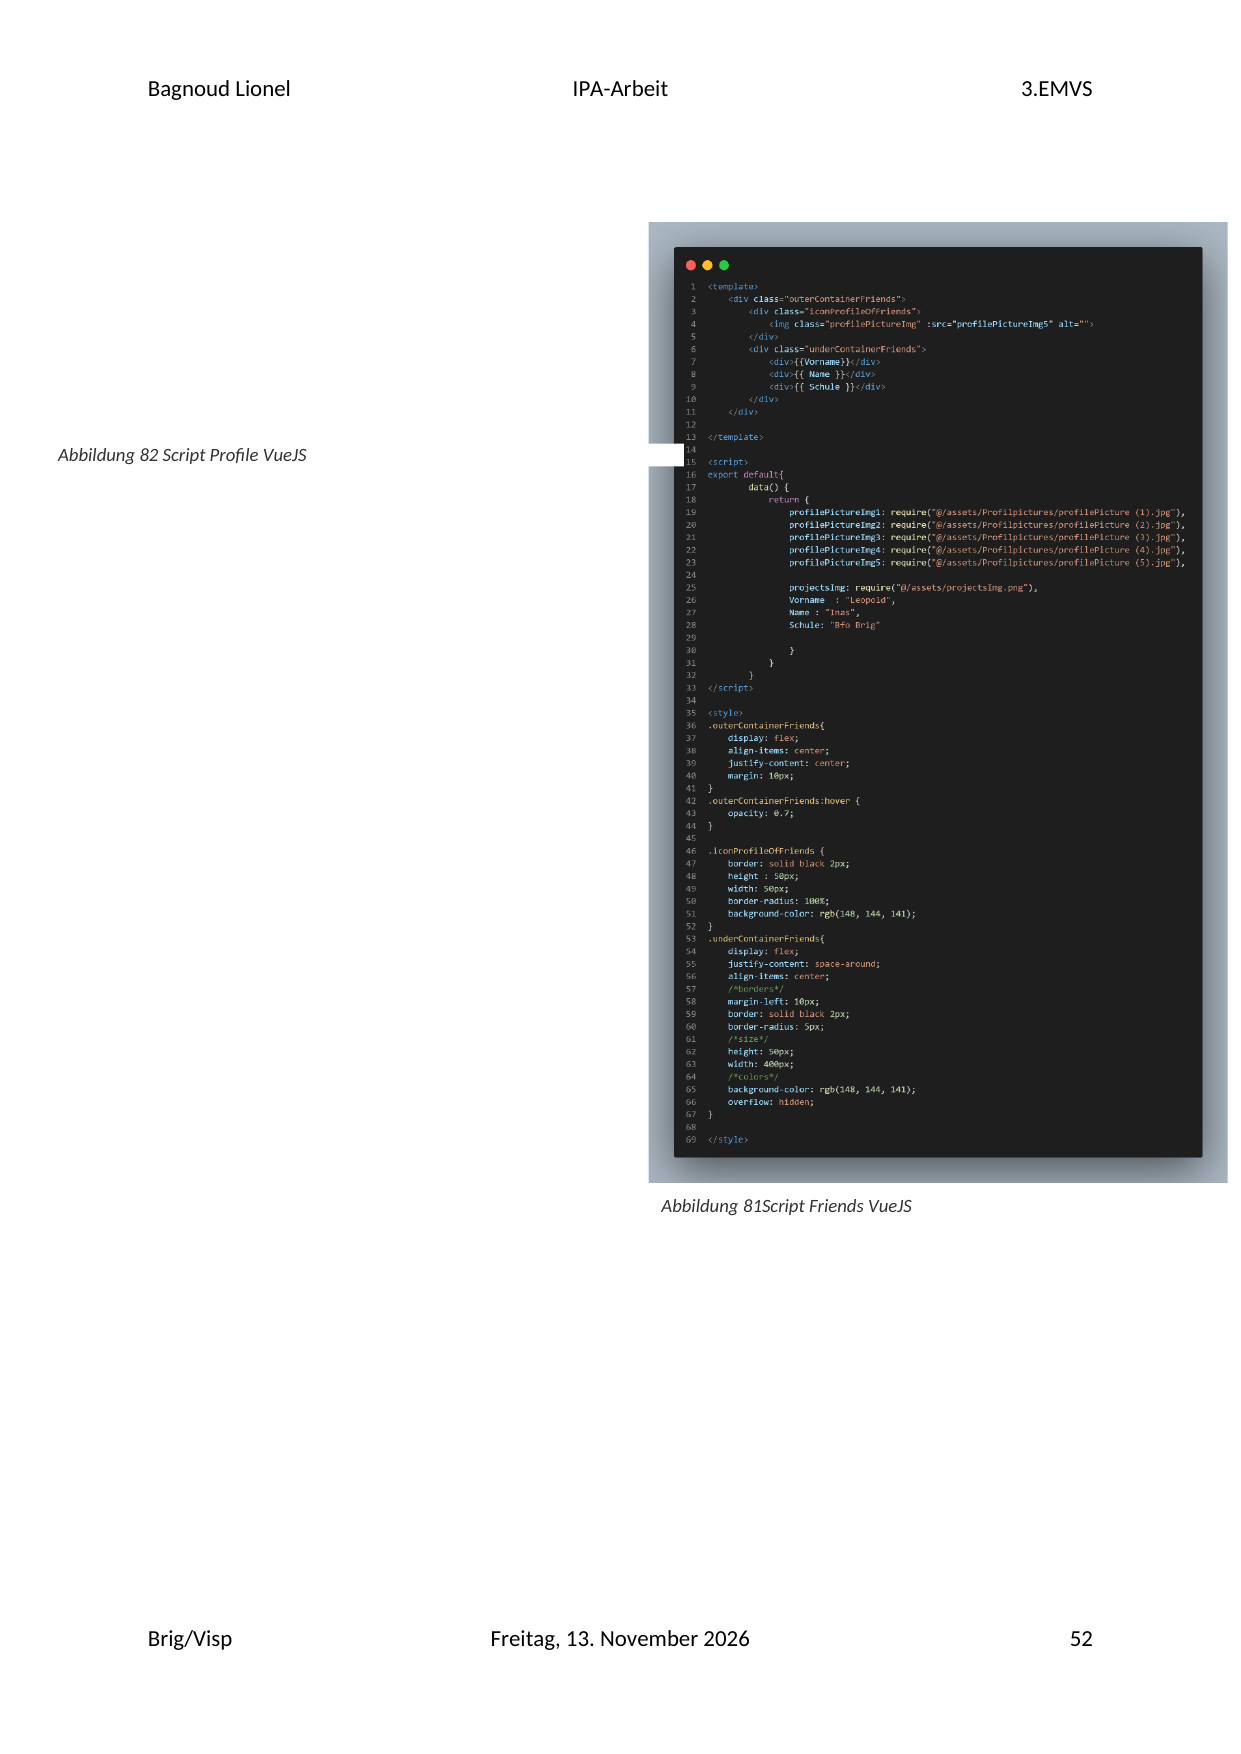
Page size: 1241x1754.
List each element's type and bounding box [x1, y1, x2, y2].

picture [648, 222, 1228, 1183]
